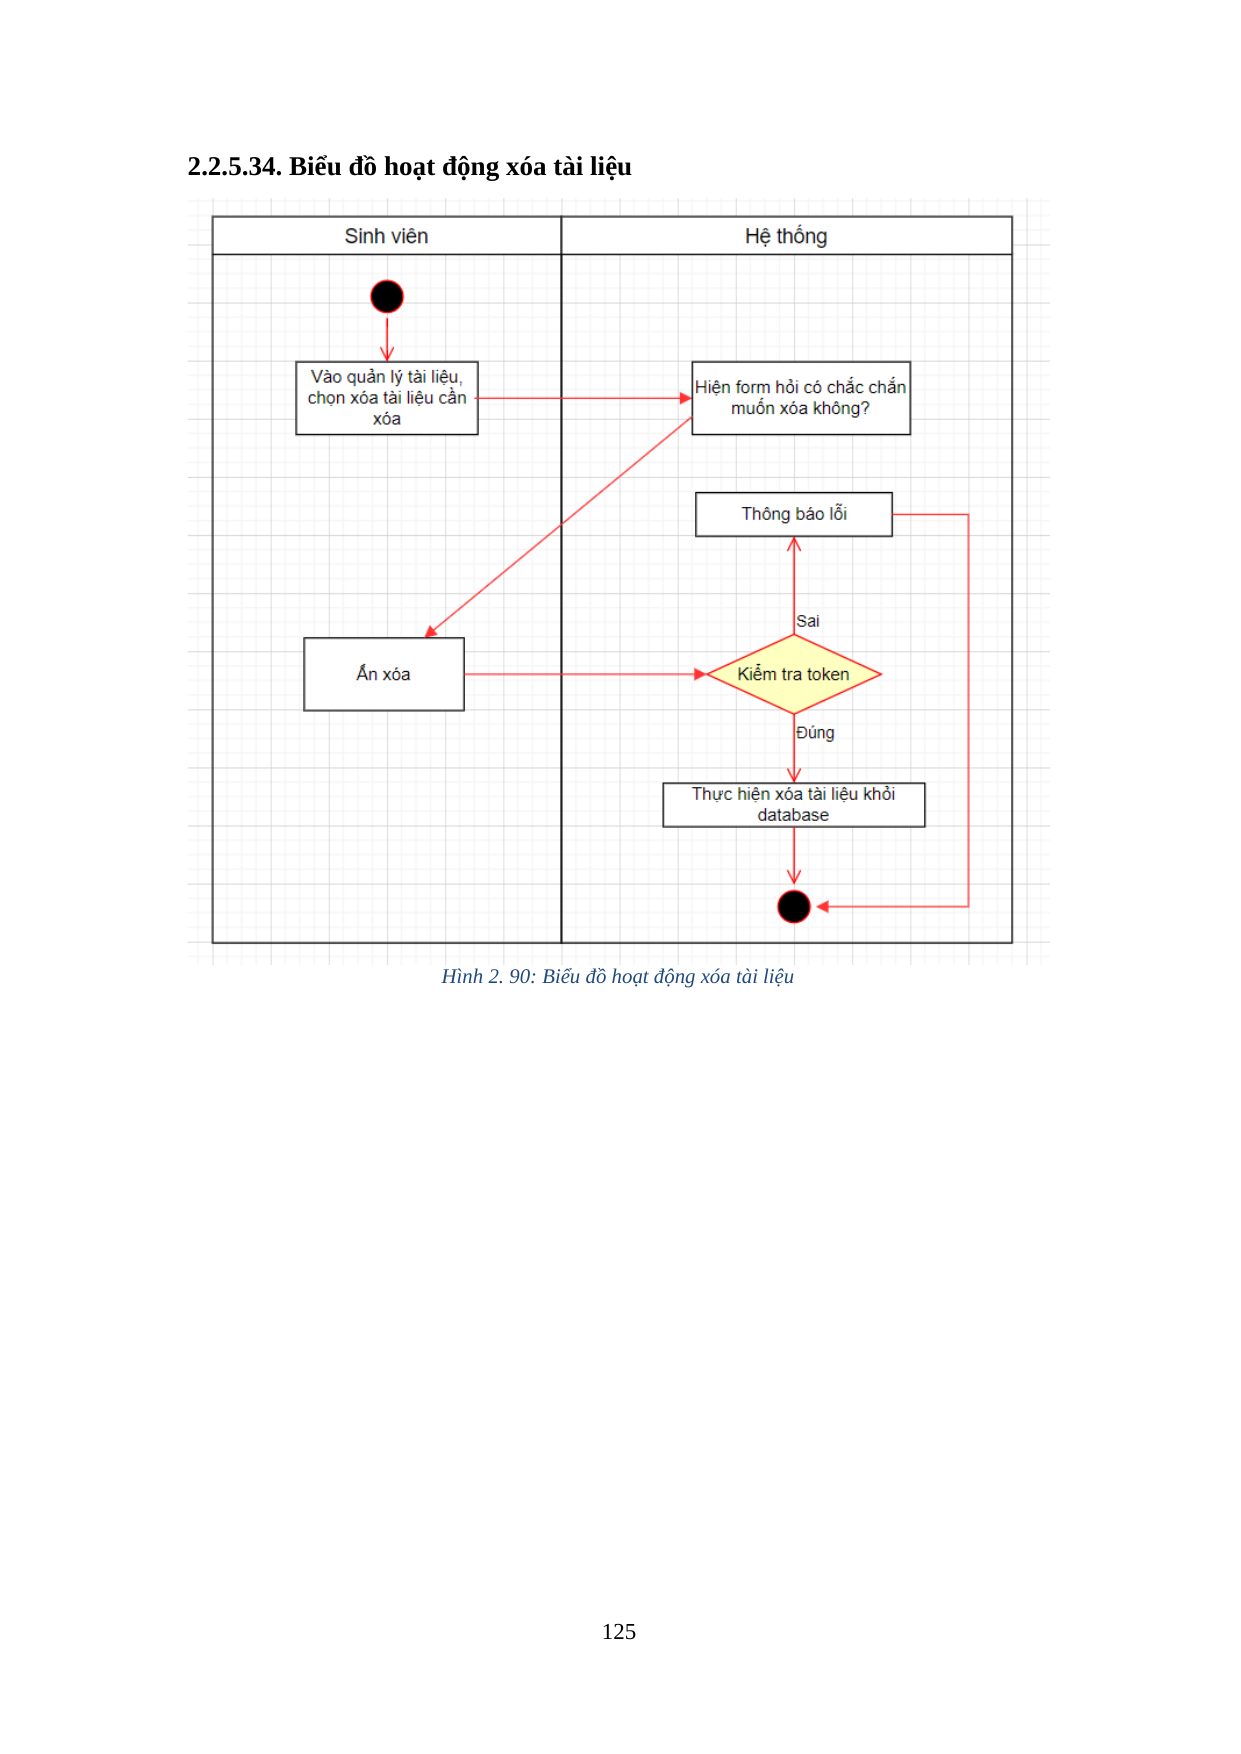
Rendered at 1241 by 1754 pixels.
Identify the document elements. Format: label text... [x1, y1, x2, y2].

picture [187, 198, 1050, 965]
subtitle 2.2.5.34. Biểu đồ hoạt động xóa tài liệu [187, 150, 1050, 181]
